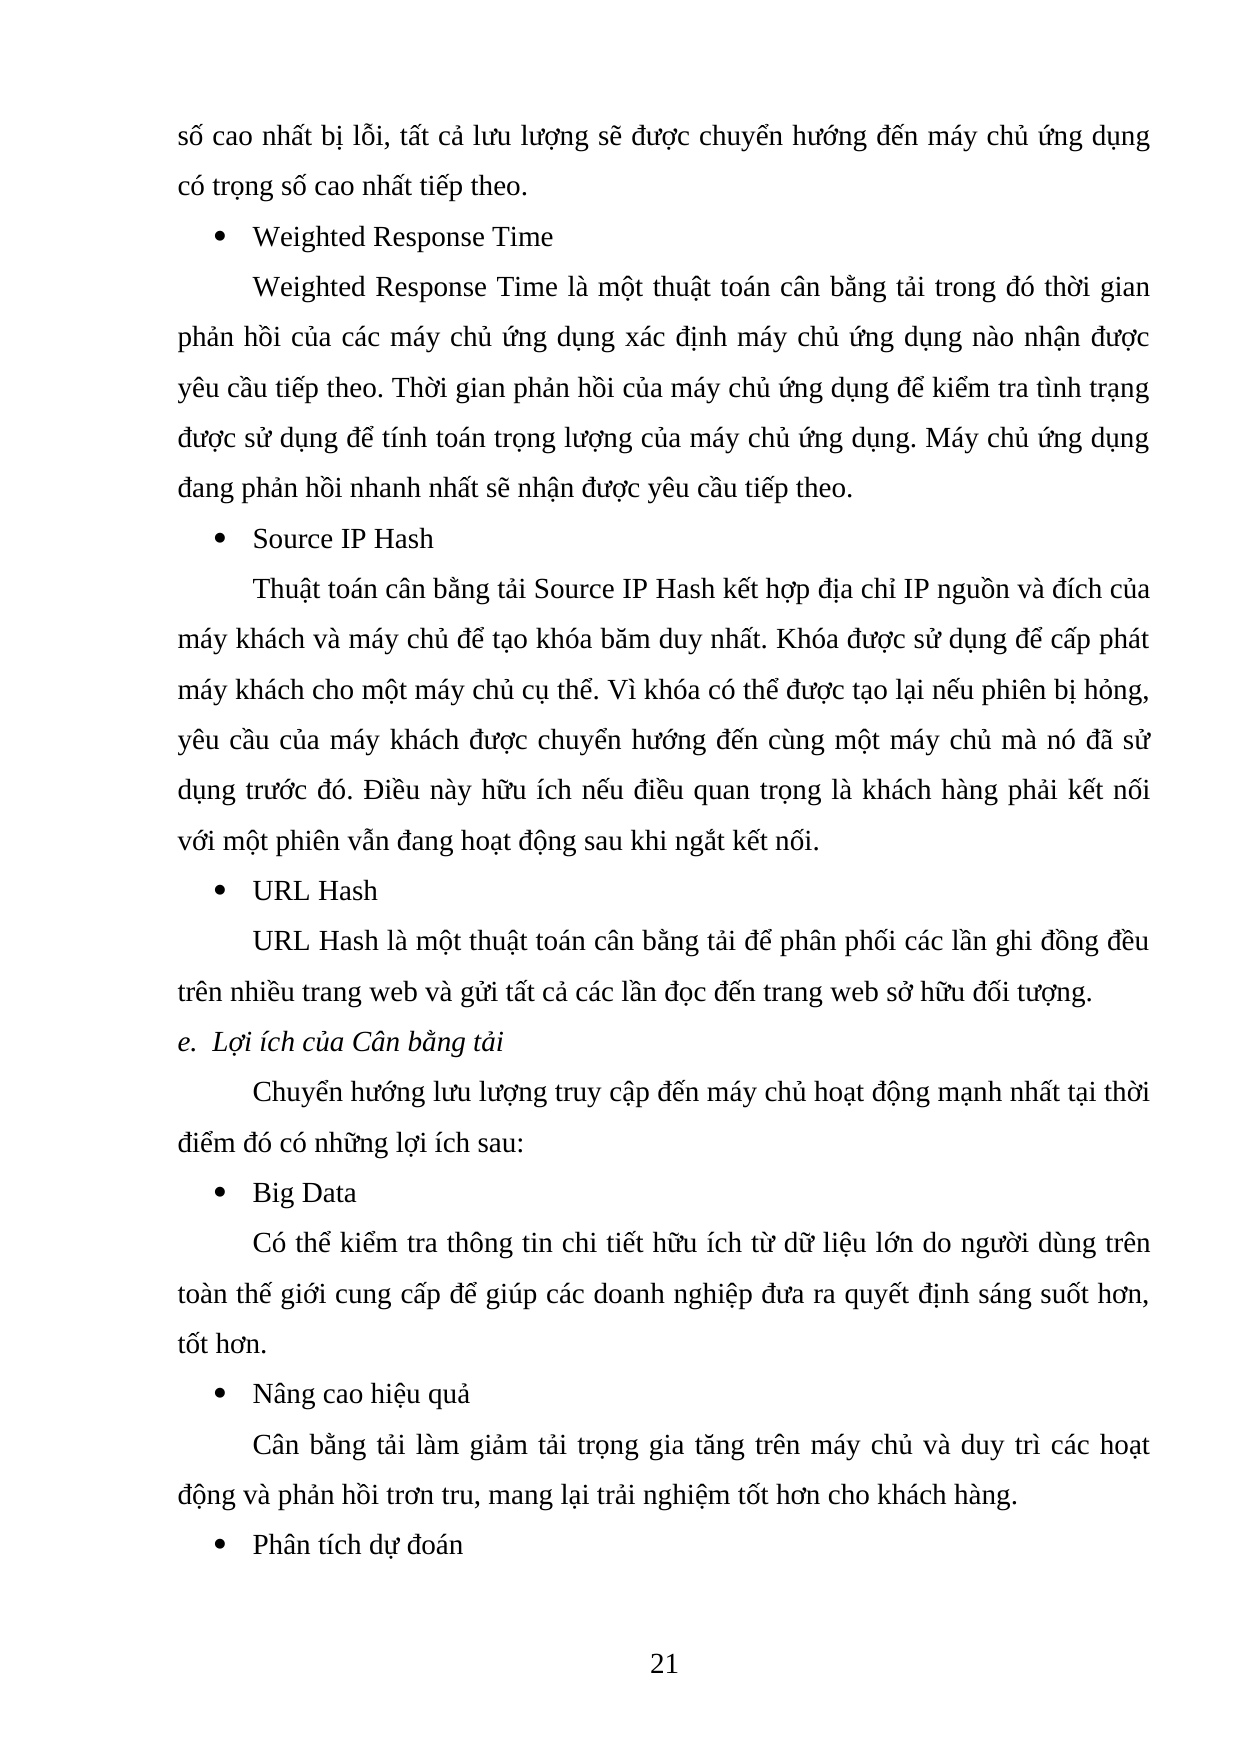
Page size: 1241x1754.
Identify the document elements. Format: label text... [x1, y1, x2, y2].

text Weighted Response Time là một thuật toán cân bằng tải trong đó thời gian phản hồi của các máy chủ ứng dụng xác định máy chủ ứng dụng nào nhận được yêu cầu tiếp theo. Thời gian phản hồi của máy chủ ứng dụng để kiểm tra tình trạng được sử dụng để tính toán trọng lượng của máy chủ ứng dụng. Máy chủ ứng dụng đang phản hồi nhanh nhất sẽ nhận được yêu cầu tiếp theo. [177, 269, 1152, 504]
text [177, 118, 1152, 202]
text URL Hash là một thuật toán cân bằng tải để phân phối các lần ghi đồng đều trên nhiều trang web và gửi tất cả các lần đọc đến trang web sở hữu đối tượng. [177, 923, 1152, 1007]
list Weighted Response Time [215, 219, 1152, 252]
list URL Hash [215, 873, 1152, 907]
text Cân bằng tải làm giảm tải trọng gia tăng trên máy chủ và duy trì các hoạt động và phản hồi trơn tru, mang lại trải nghiệm tốt hơn cho khách hàng. [177, 1427, 1152, 1511]
list Nâng cao hiệu quả [215, 1376, 1152, 1410]
text Chuyển hướng lưu lượng truy cập đến máy chủ hoạt động mạnh nhất tại thời điểm đó có những lợi ích sau: [177, 1074, 1152, 1158]
subtitle e. Lợi ích của Cân bằng tải [177, 1024, 1152, 1058]
list Source IP Hash [215, 521, 1152, 554]
text Có thể kiểm tra thông tin chi tiết hữu ích từ dữ liệu lớn do người dùng trên toàn thế giới cung cấp để giúp các doanh nghiệp đưa ra quyết định sáng suốt hơn, tốt hơn. [177, 1225, 1152, 1359]
list Phân tích dự đoán [215, 1527, 1152, 1561]
list Big Data [215, 1175, 1152, 1209]
text Thuật toán cân bằng tải Source IP Hash kết hợp địa chỉ IP nguồn và đích của máy khách và máy chủ để tạo khóa băm duy nhất. Khóa được sử dụng để cấp phát máy khách cho một máy chủ cụ thể. Vì khóa có thể được tạo lại nếu phiên bị hỏng, yêu cầu của máy khách được chuyển hướng đến cùng một máy chủ mà nó đã sử dụng trước đó. Điều này hữu ích nếu điều quan trọng là khách hàng phải kết nối với một phiên vẫn đang hoạt động sau khi ngắt kết nối. [177, 571, 1152, 856]
